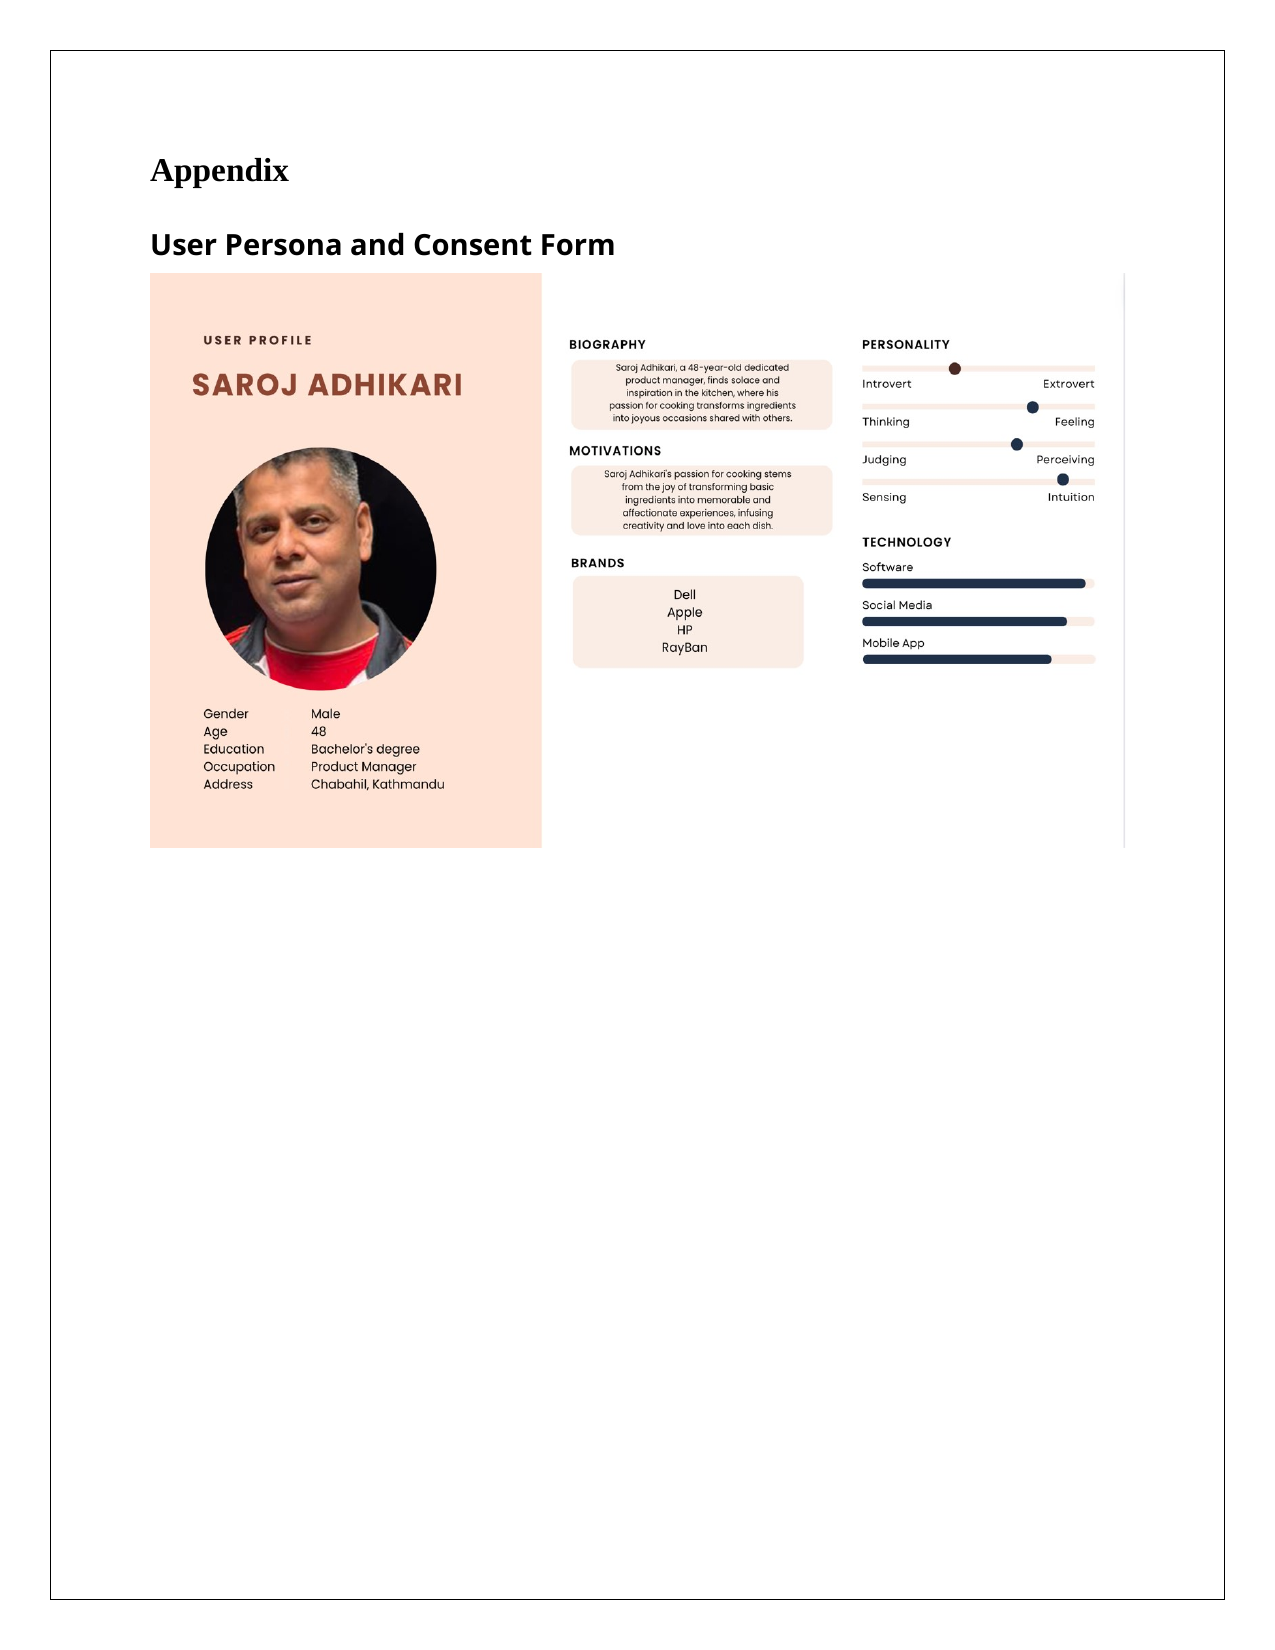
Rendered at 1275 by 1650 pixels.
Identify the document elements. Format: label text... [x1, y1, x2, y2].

subtitle User Persona and Consent Form [150, 224, 1125, 264]
subtitle Appendix [150, 150, 1125, 188]
picture [150, 273, 1125, 848]
